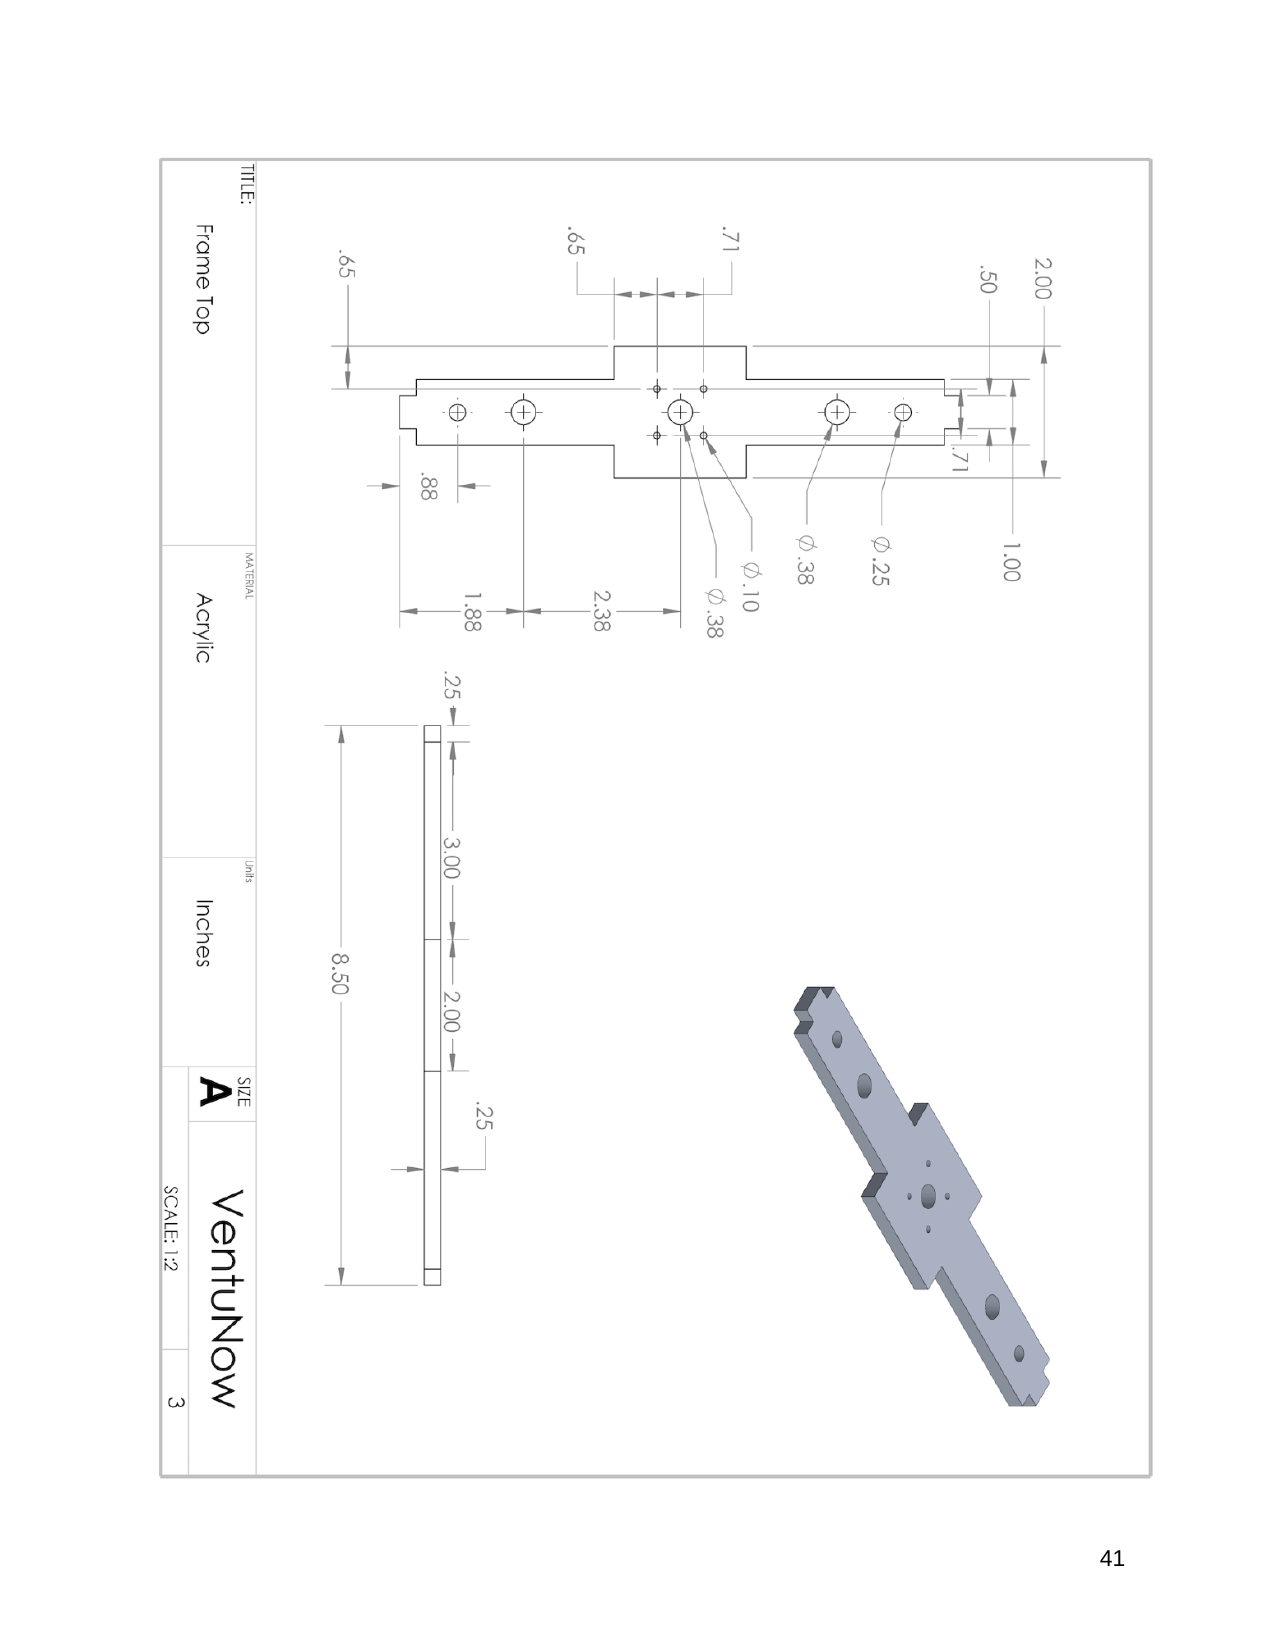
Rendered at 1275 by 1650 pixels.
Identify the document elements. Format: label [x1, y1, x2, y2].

picture [152, 151, 1158, 1483]
